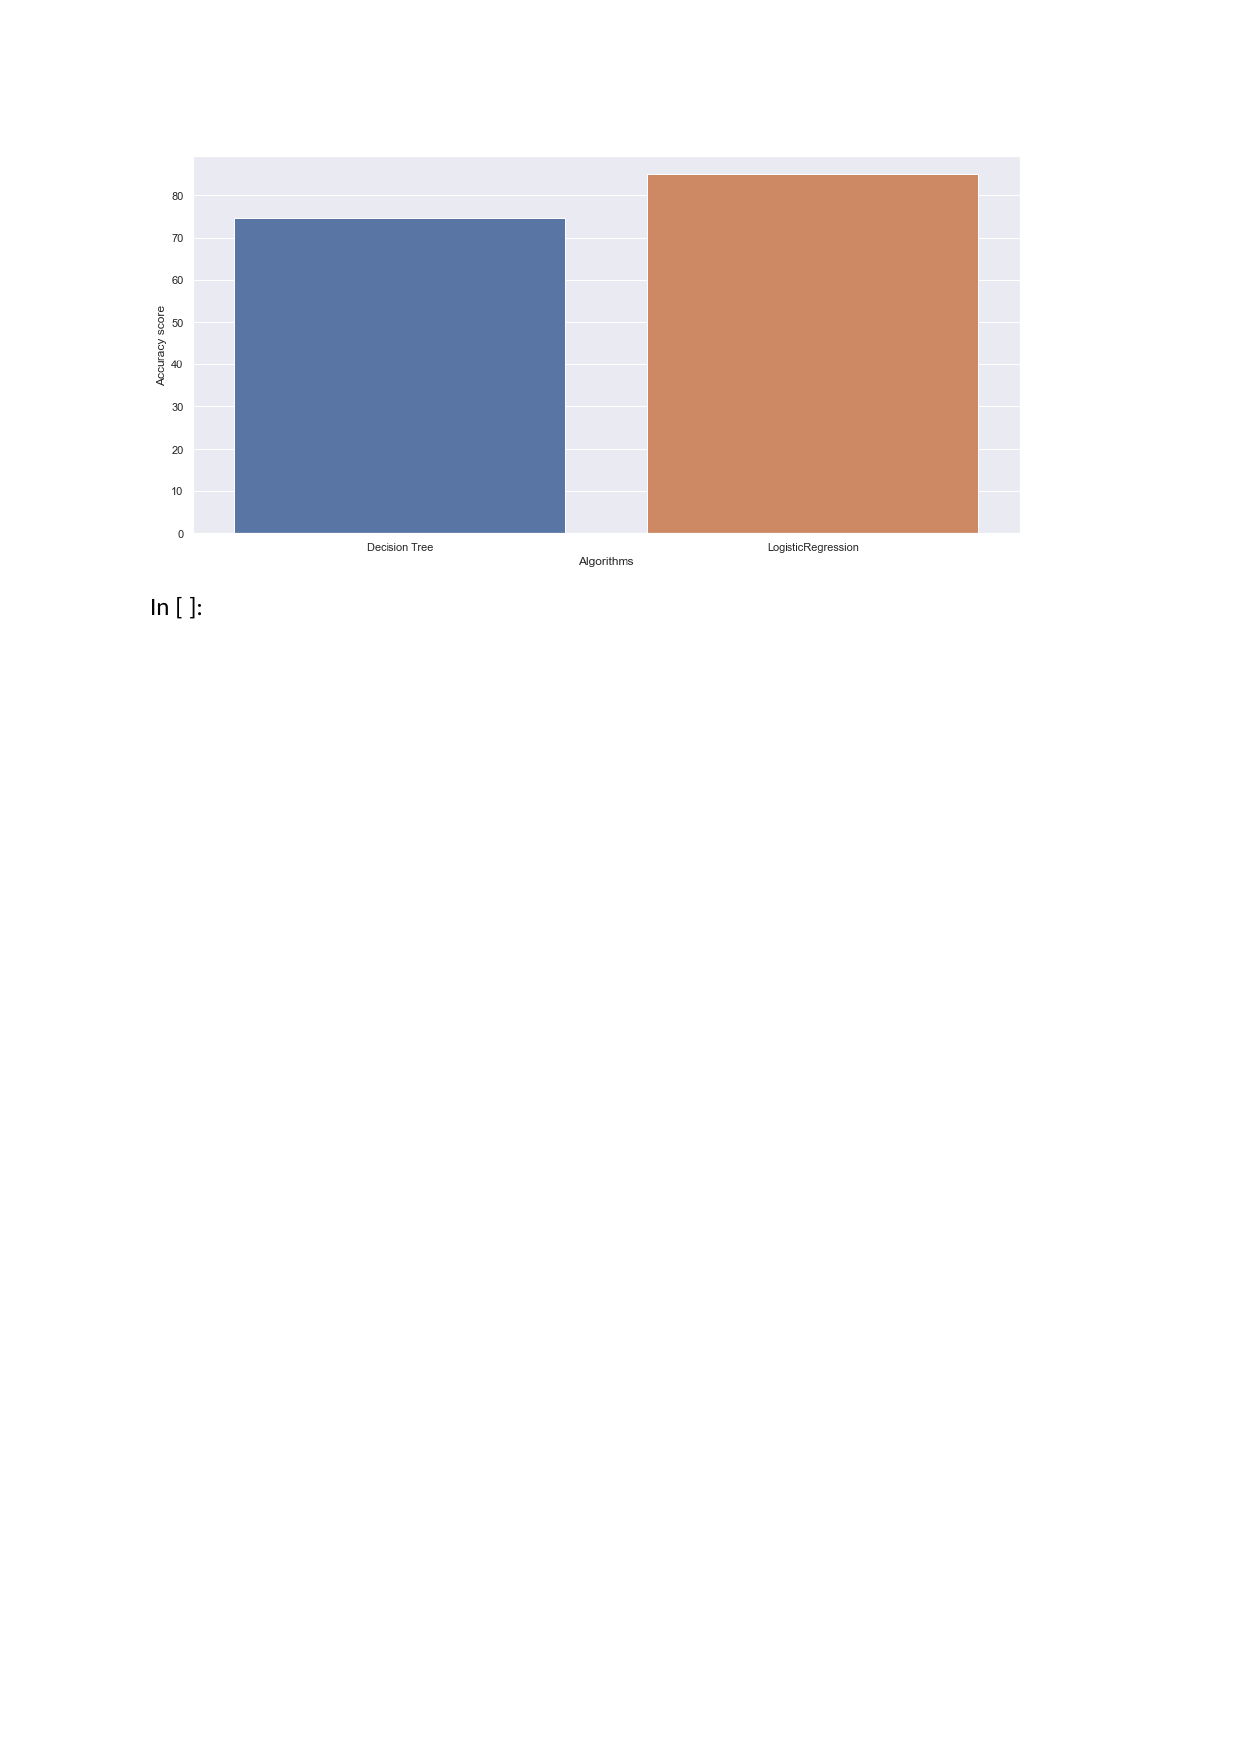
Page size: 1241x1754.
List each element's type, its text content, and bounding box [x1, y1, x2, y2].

picture [150, 150, 1025, 573]
text In [ ]: [150, 591, 1090, 621]
